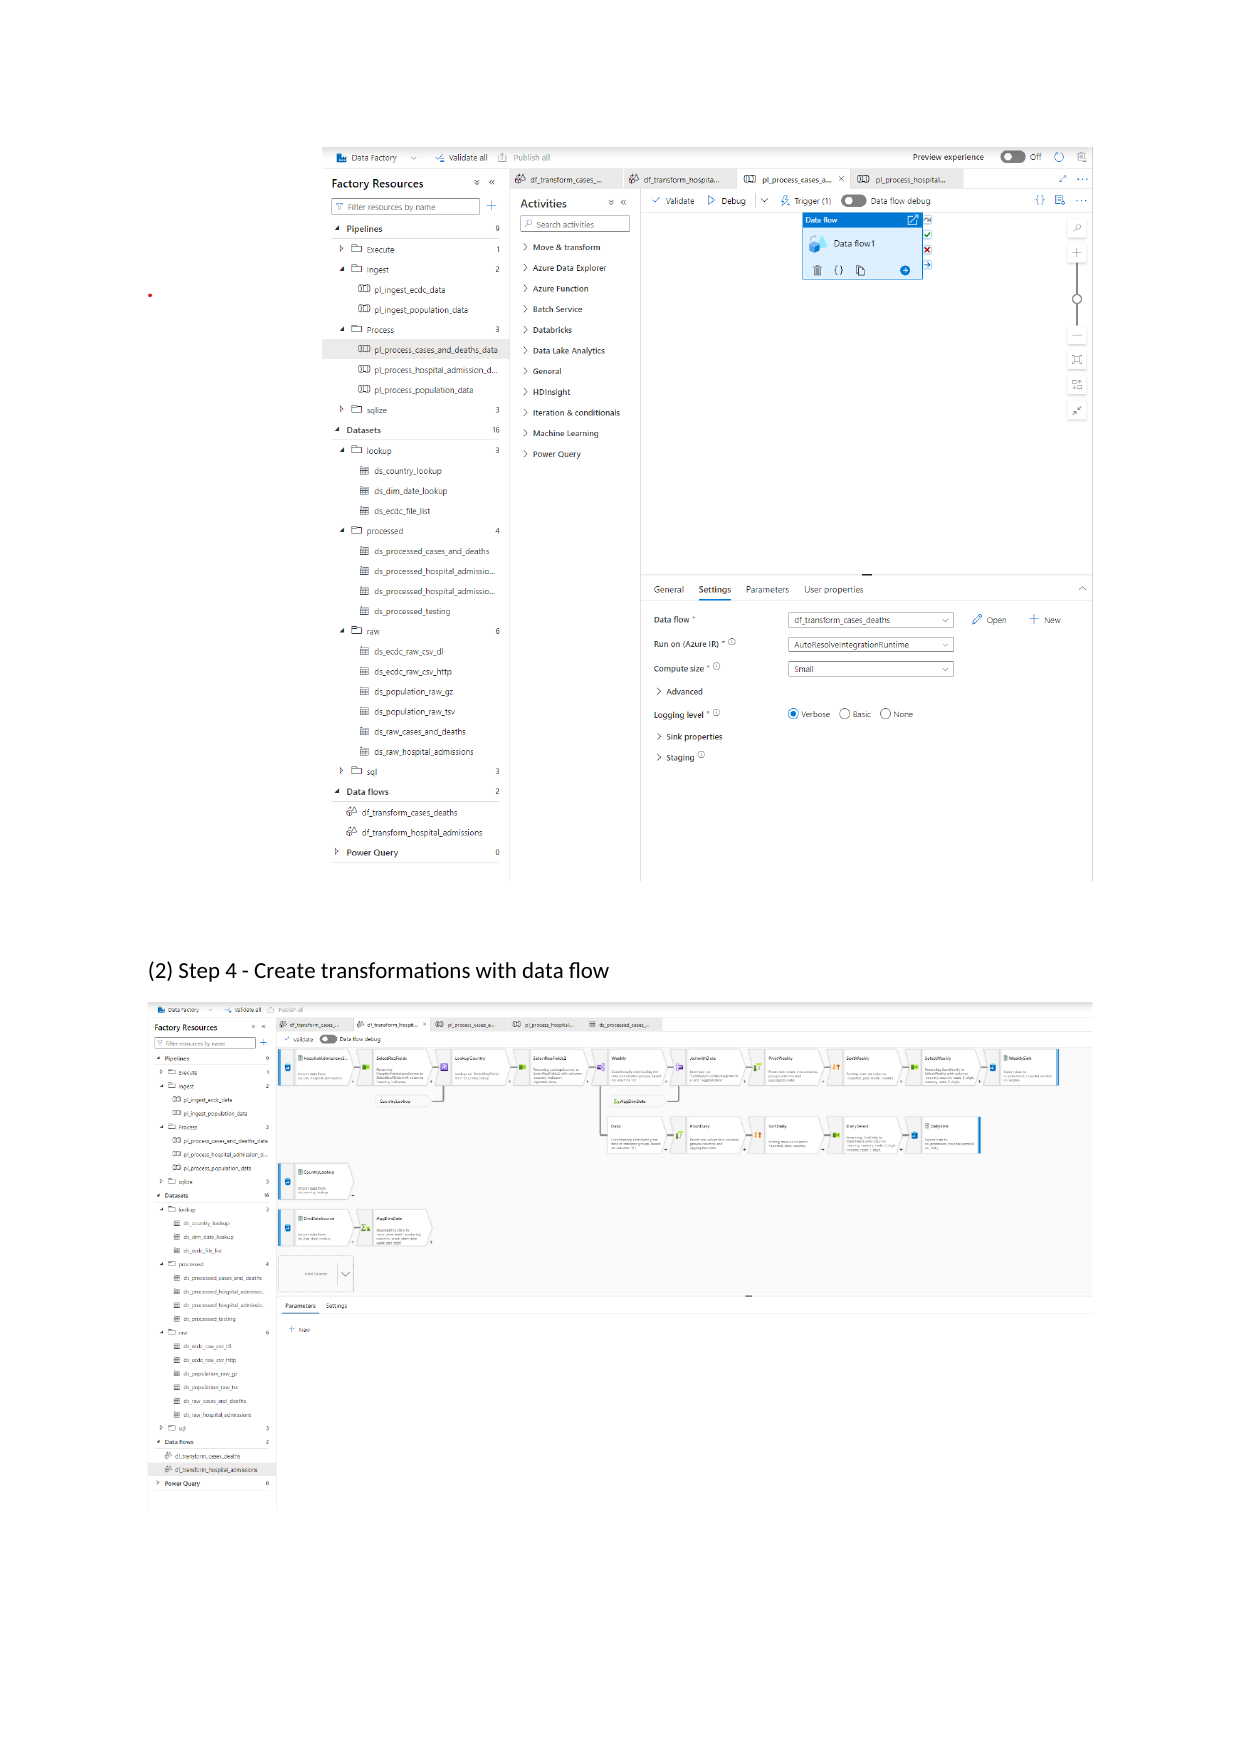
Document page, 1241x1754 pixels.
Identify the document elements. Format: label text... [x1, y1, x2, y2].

picture [147, 147, 1093, 881]
picture [147, 1002, 1093, 1510]
text (2) Step 4 - Create transformations with data flow [148, 956, 1093, 984]
